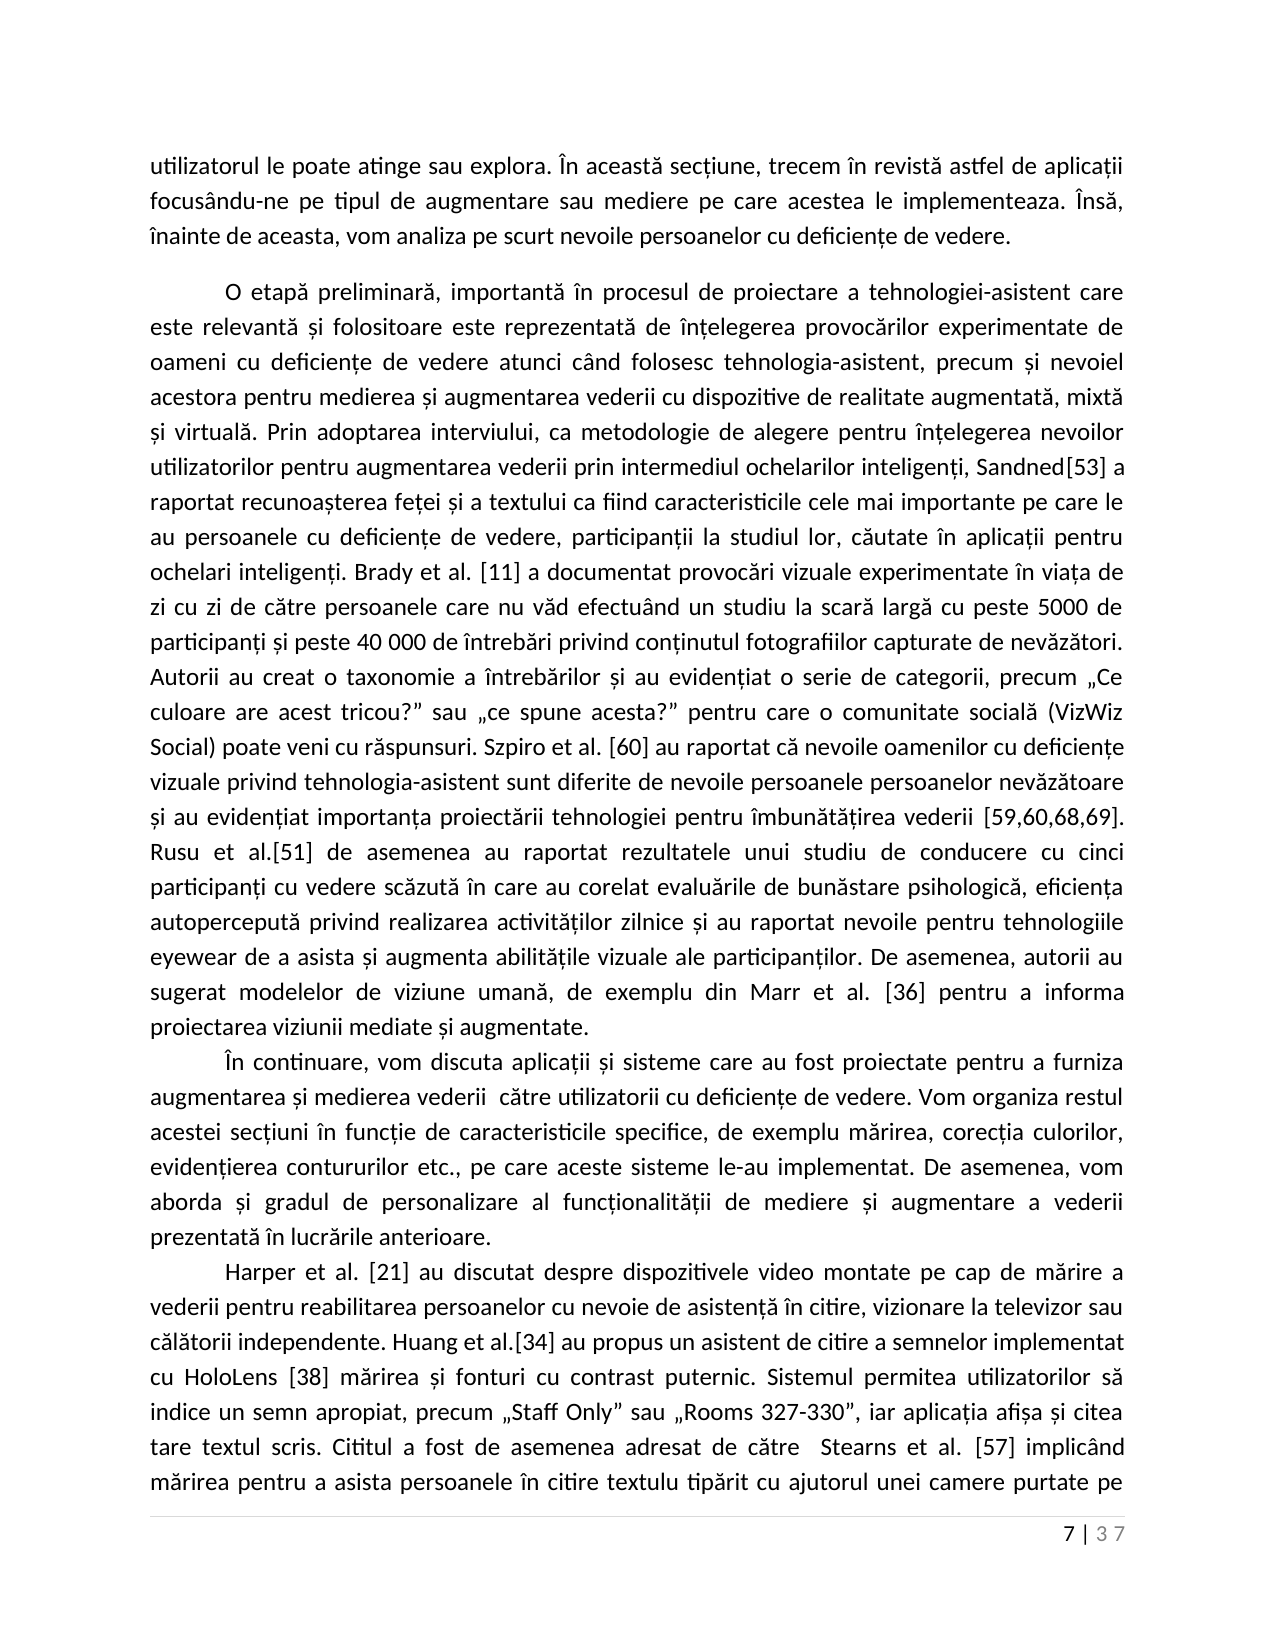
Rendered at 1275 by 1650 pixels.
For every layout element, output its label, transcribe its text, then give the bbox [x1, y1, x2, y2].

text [150, 1256, 1125, 1496]
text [150, 150, 1125, 251]
text O etapă preliminară, importantă în procesul de proiectare a tehnologiei-asistent care este relevantă și folositoare este reprezentată de înțelegerea provocărilor experimentate de oameni cu deficiențe de vedere atunci când folosesc tehnologia-asistent, precum și nevoiel acestora pentru medierea și augmentarea vederii cu dispozitive de realitate augmentată, mixtă și virtuală. Prin adoptarea interviului, ca metodologie de alegere pentru înțelegerea nevoilor utilizatorilor pentru augmentarea vederii prin intermediul ochelarilor inteligenți, Sandned[53] a raportat recunoașterea feței și a textului ca fiind caracteristicile cele mai importante pe care le au persoanele cu deficiențe de vedere, participanții la studiul lor, căutate în aplicații pentru ochelari inteligenți. Brady et al. [11] a documentat provocări vizuale experimentate în viața de zi cu zi de către persoanele care nu văd efectuând un studiu la scară largă cu peste 5000 de participanți și peste 40 000 de întrebări privind conținutul fotografiilor capturate de nevăzători. Autorii au creat o taxonomie a întrebărilor și au evidențiat o serie de categorii, precum „Ce culoare are acest tricou?” sau „ce spune acesta?” pentru care o comunitate socială (VizWiz Social) poate veni cu răspunsuri. Szpiro et al. [60] au raportat că nevoile oamenilor cu deficiențe vizuale privind tehnologia-asistent sunt diferite de nevoile persoanele persoanelor nevăzătoare și au evidențiat importanța proiectării tehnologiei pentru îmbunătățirea vederii [59,60,68,69]. Rusu et al.[51] de asemenea au raportat rezultatele unui studiu de conducere cu cinci participanți cu vedere scăzută în care au corelat evaluările de bunăstare psihologică, eficiența autopercepută privind realizarea activităților zilnice și au raportat nevoile pentru tehnologiile eyewear de a asista și augmenta abilitățile vizuale ale participanților. De asemenea, autorii au sugerat modelelor de viziune umană, de exemplu din Marr et al. [36] pentru a informa proiectarea viziunii mediate și augmentate. [150, 276, 1125, 1041]
text În continuare, vom discuta aplicații și sisteme care au fost proiectate pentru a furniza augmentarea și medierea vederii către utilizatorii cu deficiențe de vedere. Vom organiza restul acestei secțiuni în funcție de caracteristicile specifice, de exemplu mărirea, corecția culorilor, evidențierea contururilor etc., pe care aceste sisteme le-au implementat. De asemenea, vom aborda și gradul de personalizare al funcționalității de mediere și augmentare a vederii prezentată în lucrările anterioare. [150, 1046, 1125, 1251]
